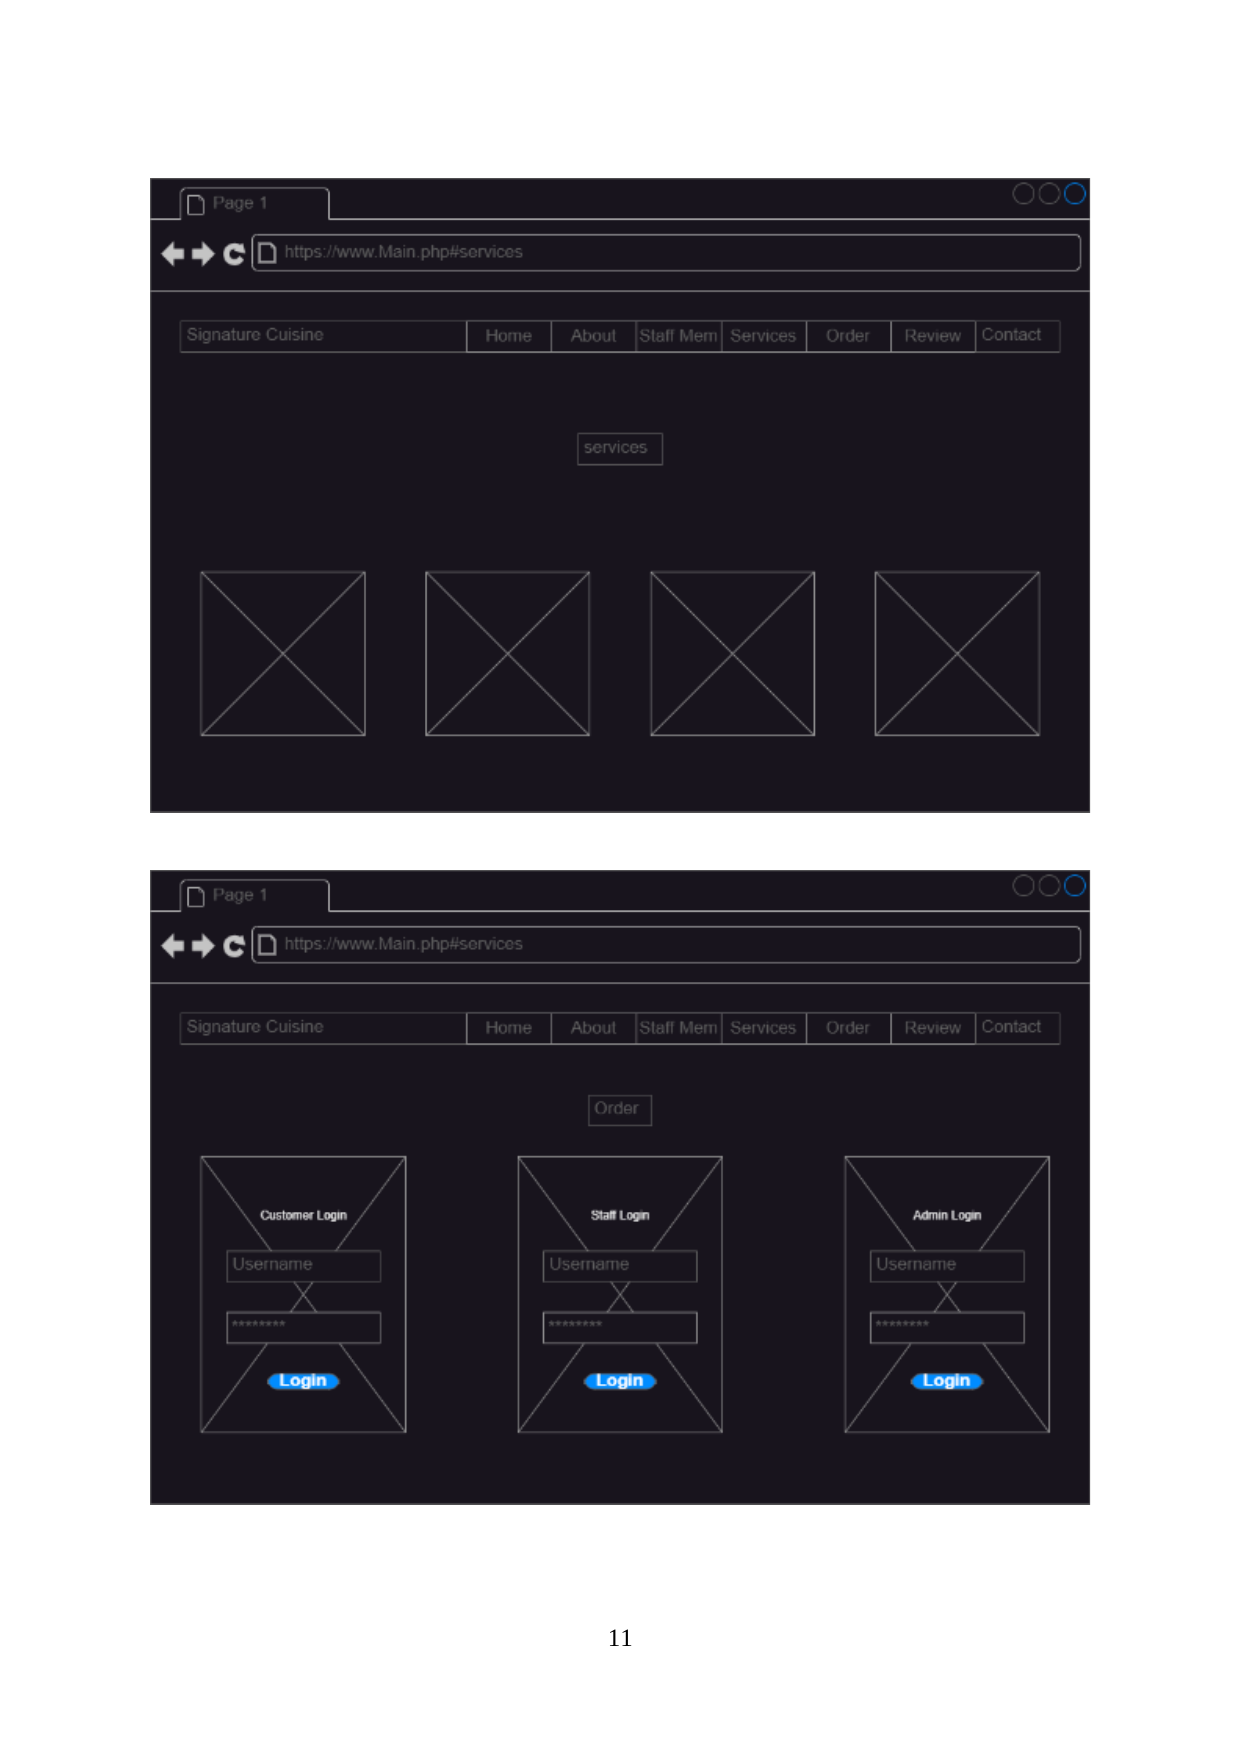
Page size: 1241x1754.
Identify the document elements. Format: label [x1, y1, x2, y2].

picture [150, 178, 1091, 813]
picture [150, 870, 1091, 1505]
